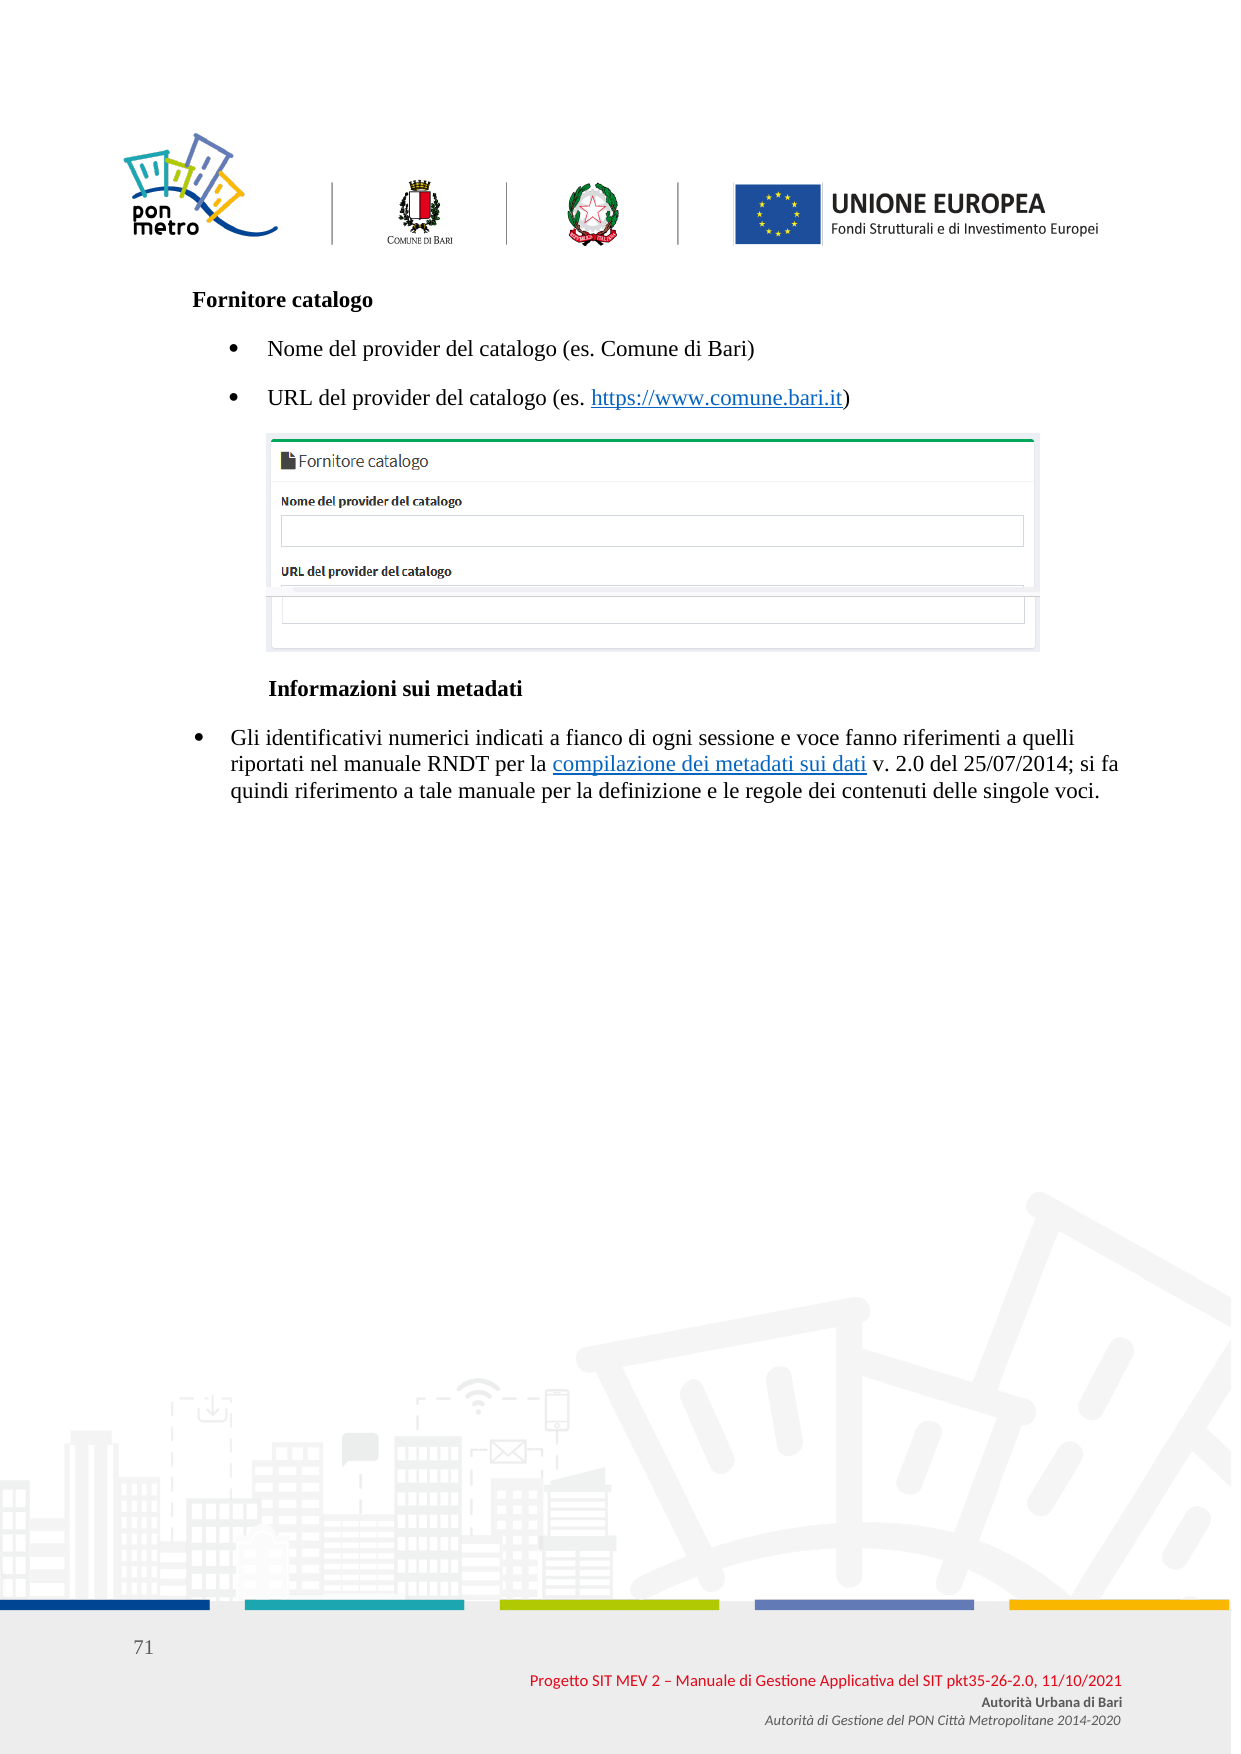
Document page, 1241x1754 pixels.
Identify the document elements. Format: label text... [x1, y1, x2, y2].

text Informazioni sui metadati [266, 675, 1122, 701]
picture [0, 1174, 1232, 1754]
text Fornitore catalogo [118, 286, 1122, 312]
list Nome del provider del catalogo (es. Comune di Bari) [229, 335, 1122, 361]
list URL del provider del catalogo (es. https://www.comune.bari.it) [229, 384, 1122, 411]
picture [265, 433, 1040, 652]
list Gli identificativi numerici indicati a fianco di ogni sessione e voce fanno riferimenti a quelli riportati nel manuale RNDT per la compilazione dei metadati sui dati v. 2.0 del 25/07/2014; si fa quindi riferimento a tale manuale per la definizione e le regole dei contenuti delle singole voci. [195, 724, 1122, 803]
picture [118, 75, 1105, 282]
